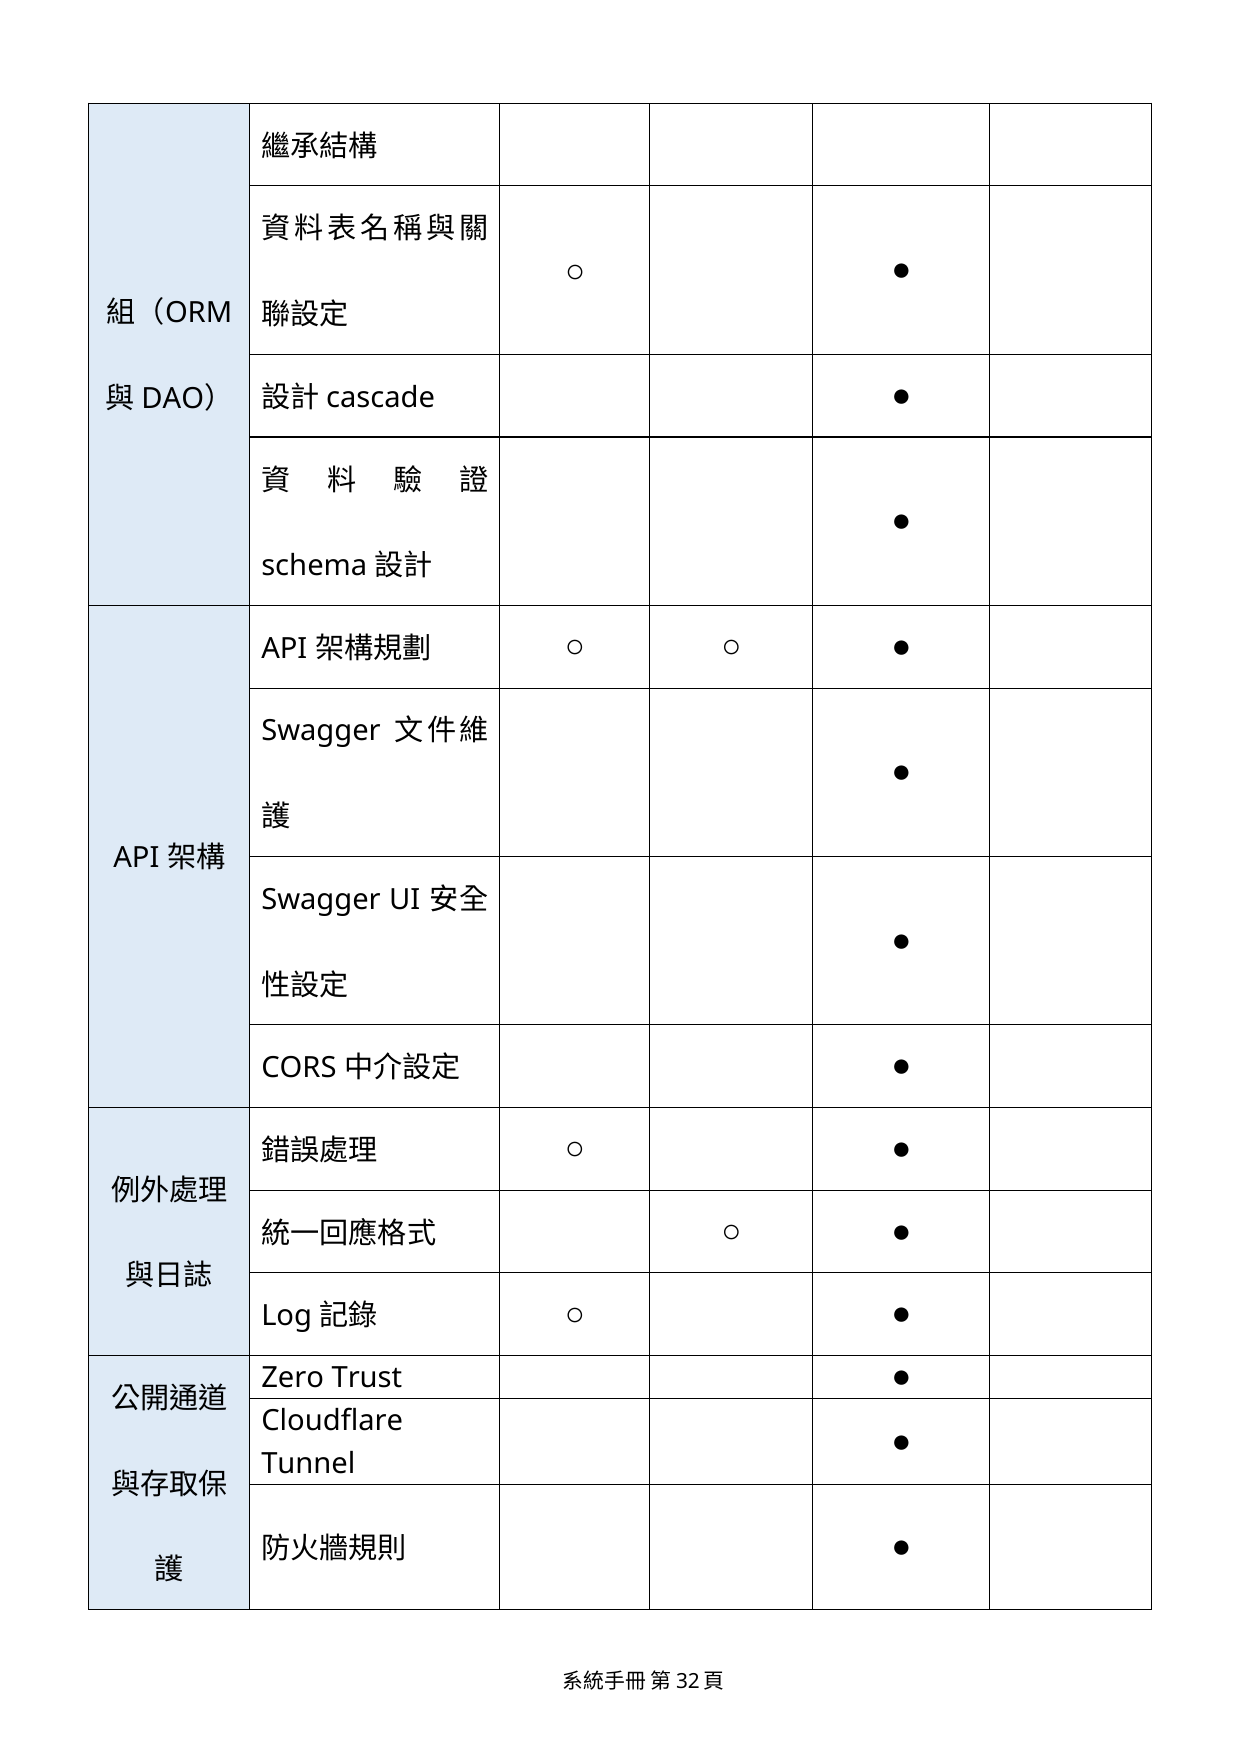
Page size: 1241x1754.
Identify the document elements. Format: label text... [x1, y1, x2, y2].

table_cell 公開通道與存取保護 [89, 1356, 249, 1609]
table_cell ● [813, 689, 989, 856]
table_cell [990, 355, 1151, 436]
table_cell [990, 1191, 1151, 1272]
table_cell [990, 606, 1151, 687]
table_cell [650, 857, 812, 1024]
table_cell ● [813, 1485, 989, 1609]
table_cell 資料庫模組（ORM 與 DAO） [89, 104, 249, 605]
table_cell ● [813, 355, 989, 436]
table_cell 資料表名稱與關聯設定 [250, 186, 499, 354]
table_cell [500, 1485, 649, 1609]
table_cell [990, 1273, 1151, 1355]
table_cell [650, 104, 812, 185]
table_cell 防火牆規則 [250, 1485, 499, 1609]
table_cell 錯誤處理 [250, 1108, 499, 1189]
table_cell [990, 1108, 1151, 1189]
table_cell [500, 104, 649, 185]
table_cell ● [813, 1025, 989, 1107]
table_cell [990, 104, 1151, 185]
table_cell [990, 1399, 1151, 1484]
table_cell ● [813, 1191, 989, 1272]
table_cell [500, 689, 649, 856]
table_cell [500, 1399, 649, 1484]
table_cell [990, 1356, 1151, 1398]
table_cell ○ [500, 606, 649, 687]
table_cell [990, 1025, 1151, 1107]
table_cell CORS 中介設定 [250, 1025, 499, 1107]
table_cell [990, 186, 1151, 354]
table_cell [990, 1485, 1151, 1609]
table_cell ○ [500, 1108, 649, 1189]
table_cell [650, 438, 812, 605]
table_cell ○ [500, 1273, 649, 1355]
table_cell ● [813, 438, 989, 605]
table_cell Log 記錄 [250, 1273, 499, 1355]
table_cell ● [813, 1273, 989, 1355]
table_cell API 架構 [89, 606, 249, 1107]
table_cell [650, 1025, 812, 1107]
table_cell [650, 1356, 812, 1398]
table_cell 統一回應格式 [250, 1191, 499, 1272]
table_cell ● [813, 857, 989, 1024]
table_cell ● [813, 1108, 989, 1189]
table_cell [500, 1191, 649, 1272]
table_cell [500, 438, 649, 605]
table_cell [990, 857, 1151, 1024]
table_cell Cloudflare Tunnel [250, 1399, 499, 1484]
table_cell [650, 186, 812, 354]
table_cell [500, 355, 649, 436]
table_cell 設計 BaseModel 繼承結構 [250, 104, 499, 185]
table_cell ○ [500, 186, 649, 354]
table_cell [500, 1025, 649, 1107]
table_cell Swagger UI 安全性設定 [250, 857, 499, 1024]
table_cell [650, 1108, 812, 1189]
table_cell 例外處理與日誌 [89, 1108, 249, 1355]
table_cell [500, 1356, 649, 1398]
table_cell [650, 355, 812, 436]
table_cell 設計 cascade [250, 355, 499, 436]
table_cell ○ [650, 1191, 812, 1272]
table_cell 資料驗證 schema 設計 [250, 438, 499, 605]
table_cell ● [813, 104, 989, 185]
table_cell [500, 857, 649, 1024]
table_cell Swagger 文件維護 [250, 689, 499, 856]
table_cell ● [813, 1399, 989, 1484]
table_cell API 架構規劃 [250, 606, 499, 687]
table_cell [650, 1485, 812, 1609]
table_cell [650, 1399, 812, 1484]
table_cell ● [813, 186, 989, 354]
table_cell ○ [650, 606, 812, 687]
table_cell [990, 689, 1151, 856]
table_cell [990, 438, 1151, 605]
table_cell ● [813, 1356, 989, 1398]
table_cell [650, 1273, 812, 1355]
table_cell [650, 689, 812, 856]
table_cell Zero Trust [250, 1356, 499, 1398]
table_cell ● [813, 606, 989, 687]
